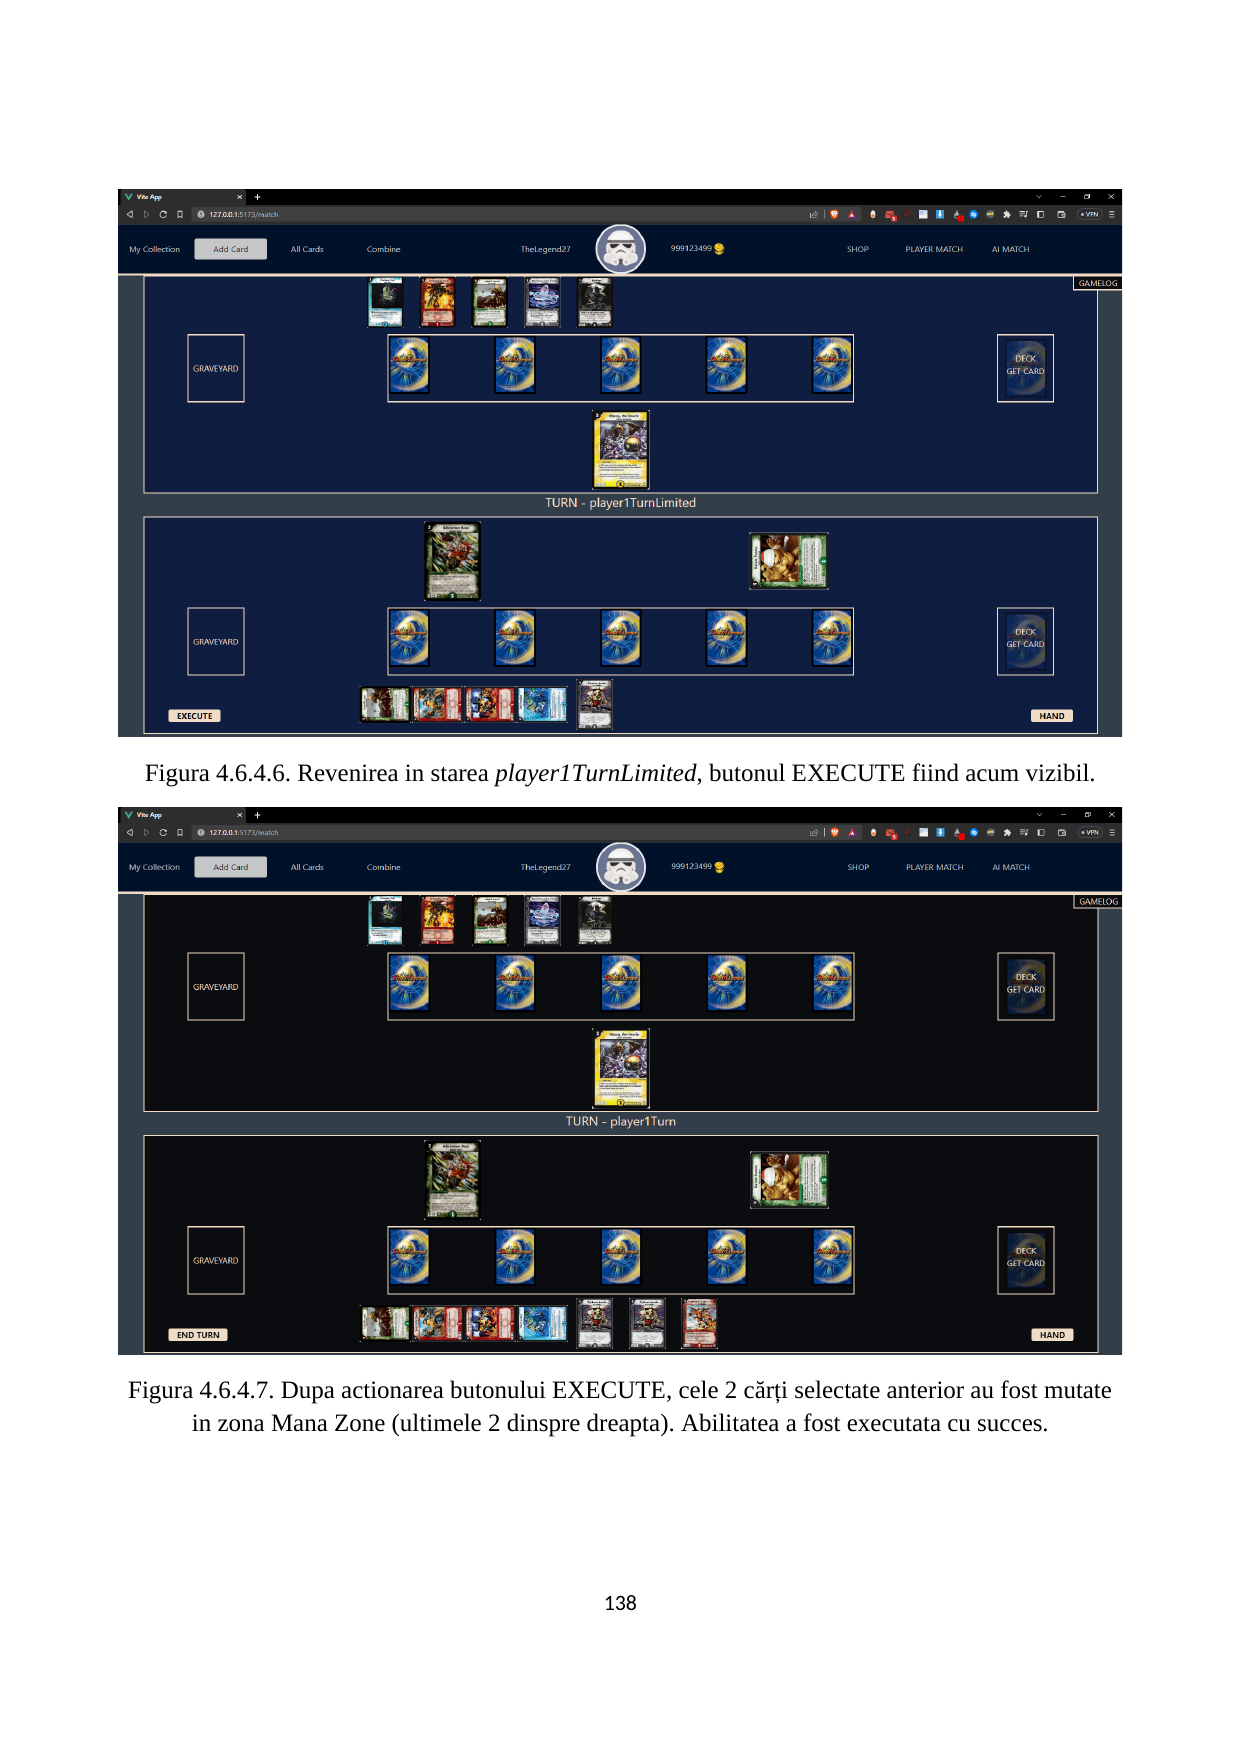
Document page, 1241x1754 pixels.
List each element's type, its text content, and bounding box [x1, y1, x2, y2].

text Figura 4.6.4.6. Revenirea in starea player1TurnLimited, butonul EXECUTE fiind acum vizibil. [118, 758, 1122, 787]
picture [118, 189, 1123, 737]
text Figura 4.6.4.7. Dupa actionarea butonului EXECUTE, cele 2 cărți selectate anterior au fost mutate in zona Mana Zone (ultimele 2 dinspre dreapta). Abilitatea a fost executata cu succes. [118, 1375, 1122, 1437]
picture [118, 807, 1123, 1355]
